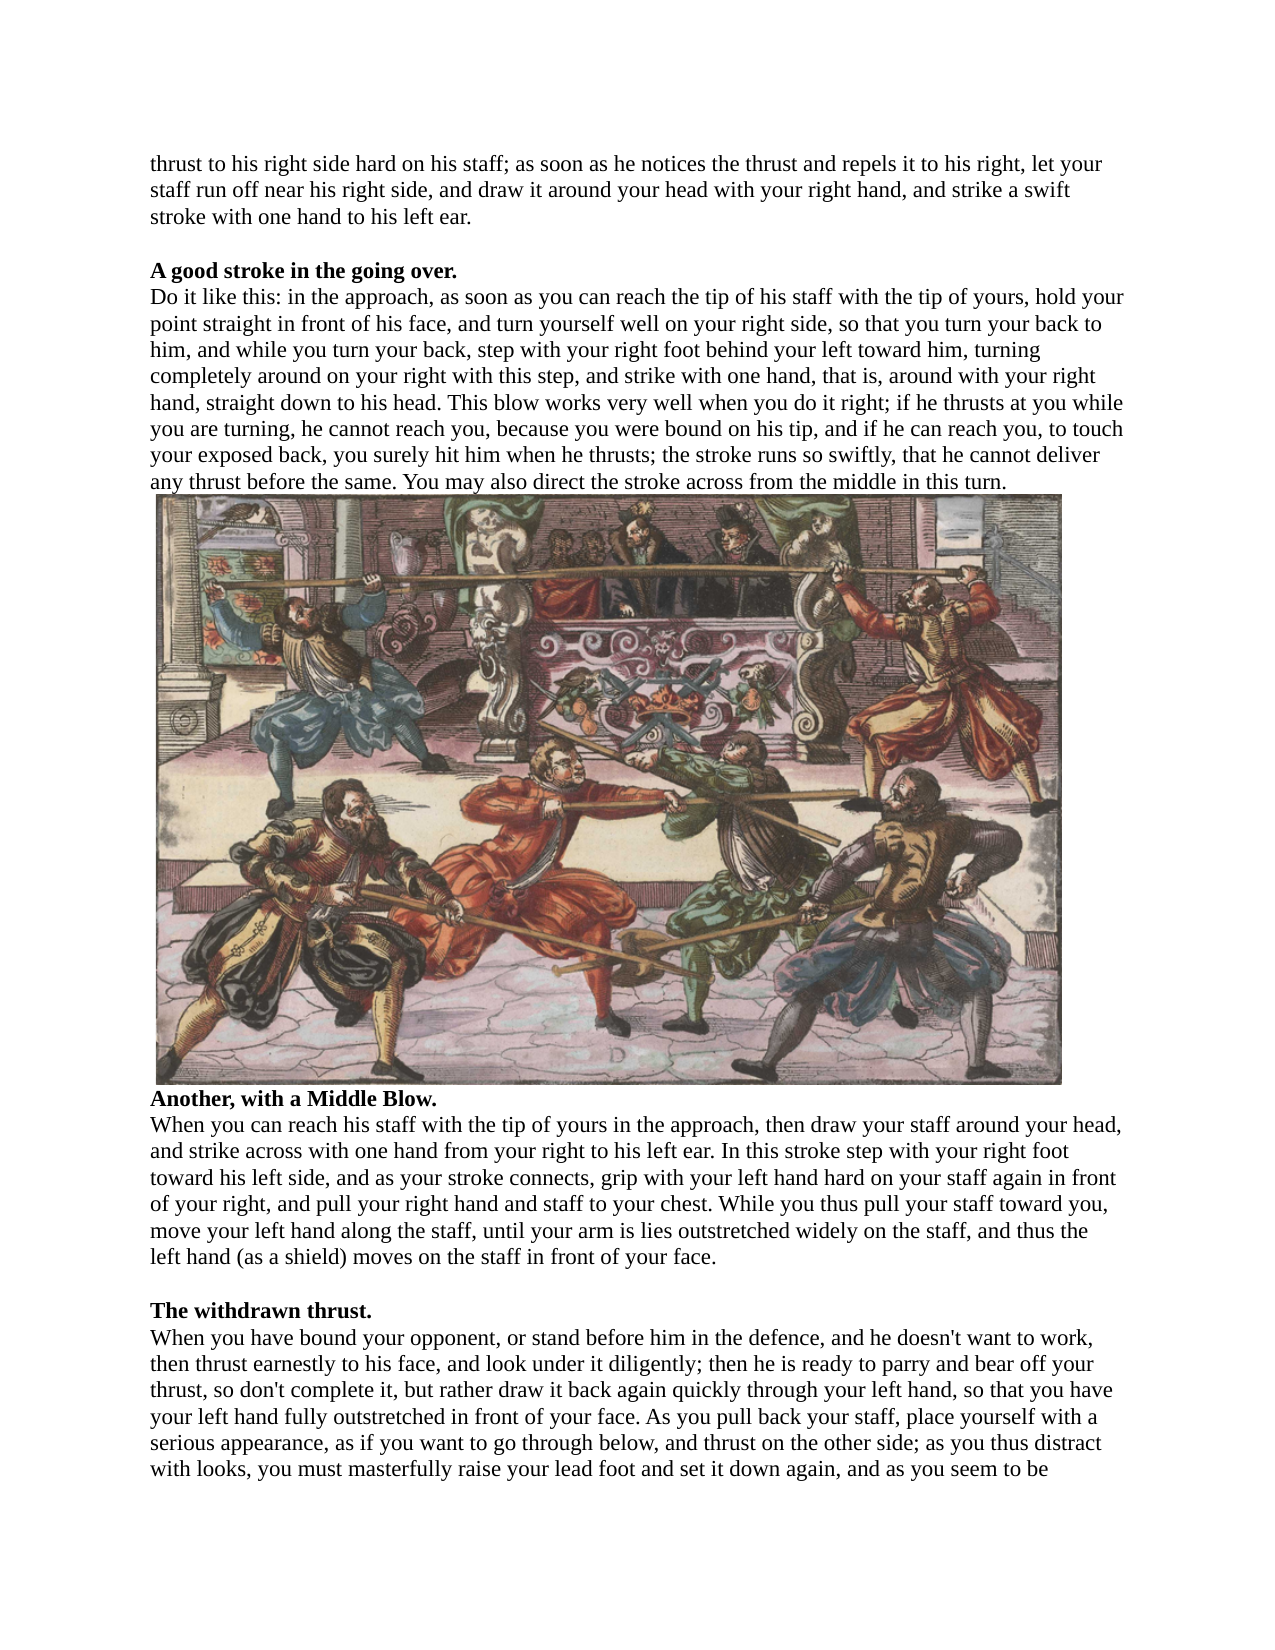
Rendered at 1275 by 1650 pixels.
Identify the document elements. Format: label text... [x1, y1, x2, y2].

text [150, 150, 1125, 229]
text When you can reach his staff with the tip of yours in the approach, then draw your staff around your head, and strike across with one hand from your right to his left ear. In this stroke step with your right foot toward his left side, and as your stroke connects, grip with your left hand hard on your staff again in front of your right, and pull your right hand and staff to your chest. While you thus pull your staff toward you, move your left hand along the staff, until your arm is lies outstretched widely on the staff, and thus the left hand (as a shield) moves on the staff in front of your face. [150, 1111, 1125, 1269]
text The withdrawn thrust. [150, 1297, 1125, 1324]
text Do it like this: in the approach, as soon as you can reach the tip of his staff with the tip of yours, hold your point straight in front of his face, and turn yourself well on your right side, so that you turn your back to him, and while you turn your back, step with your right foot behind your left toward him, turning completely around on your right with this step, and strike with one hand, that is, around with your right hand, straight down to his head. This blow works very well when you do it right; if he thrusts at you while you are turning, he cannot reach you, because you were bound on his tip, and if he can reach you, to touch your exposed back, you surely hit him when he thrusts; the stroke runs so swiftly, that he cannot deliver any thrust before the same. You may also direct the stroke across from the middle in this turn. [150, 283, 1125, 494]
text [150, 1324, 1125, 1482]
picture [155, 494, 1062, 1085]
text Another, with a Middle Blow. [150, 1085, 1125, 1111]
text A good stroke in the going over. [150, 257, 1125, 283]
